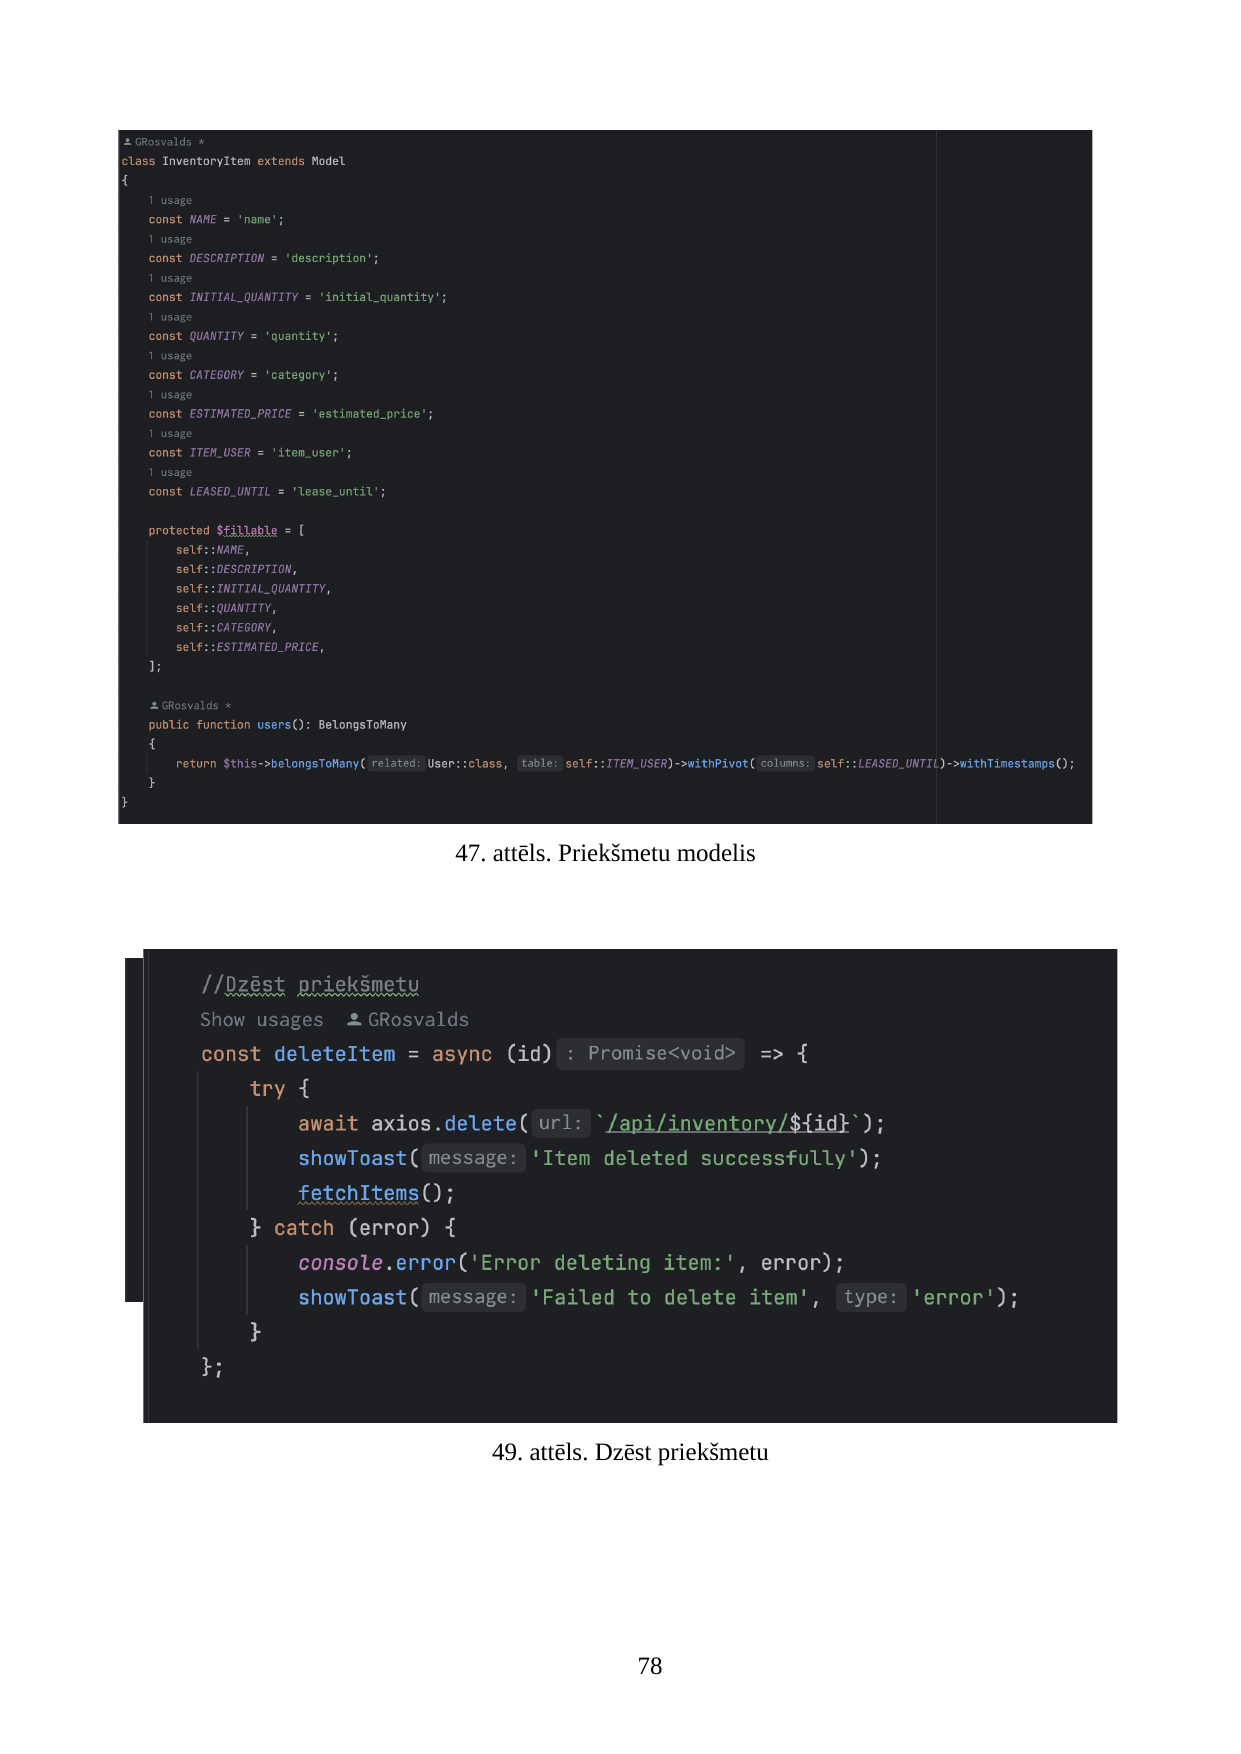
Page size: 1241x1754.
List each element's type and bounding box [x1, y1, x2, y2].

picture [125, 949, 1118, 1423]
picture [118, 130, 1093, 824]
